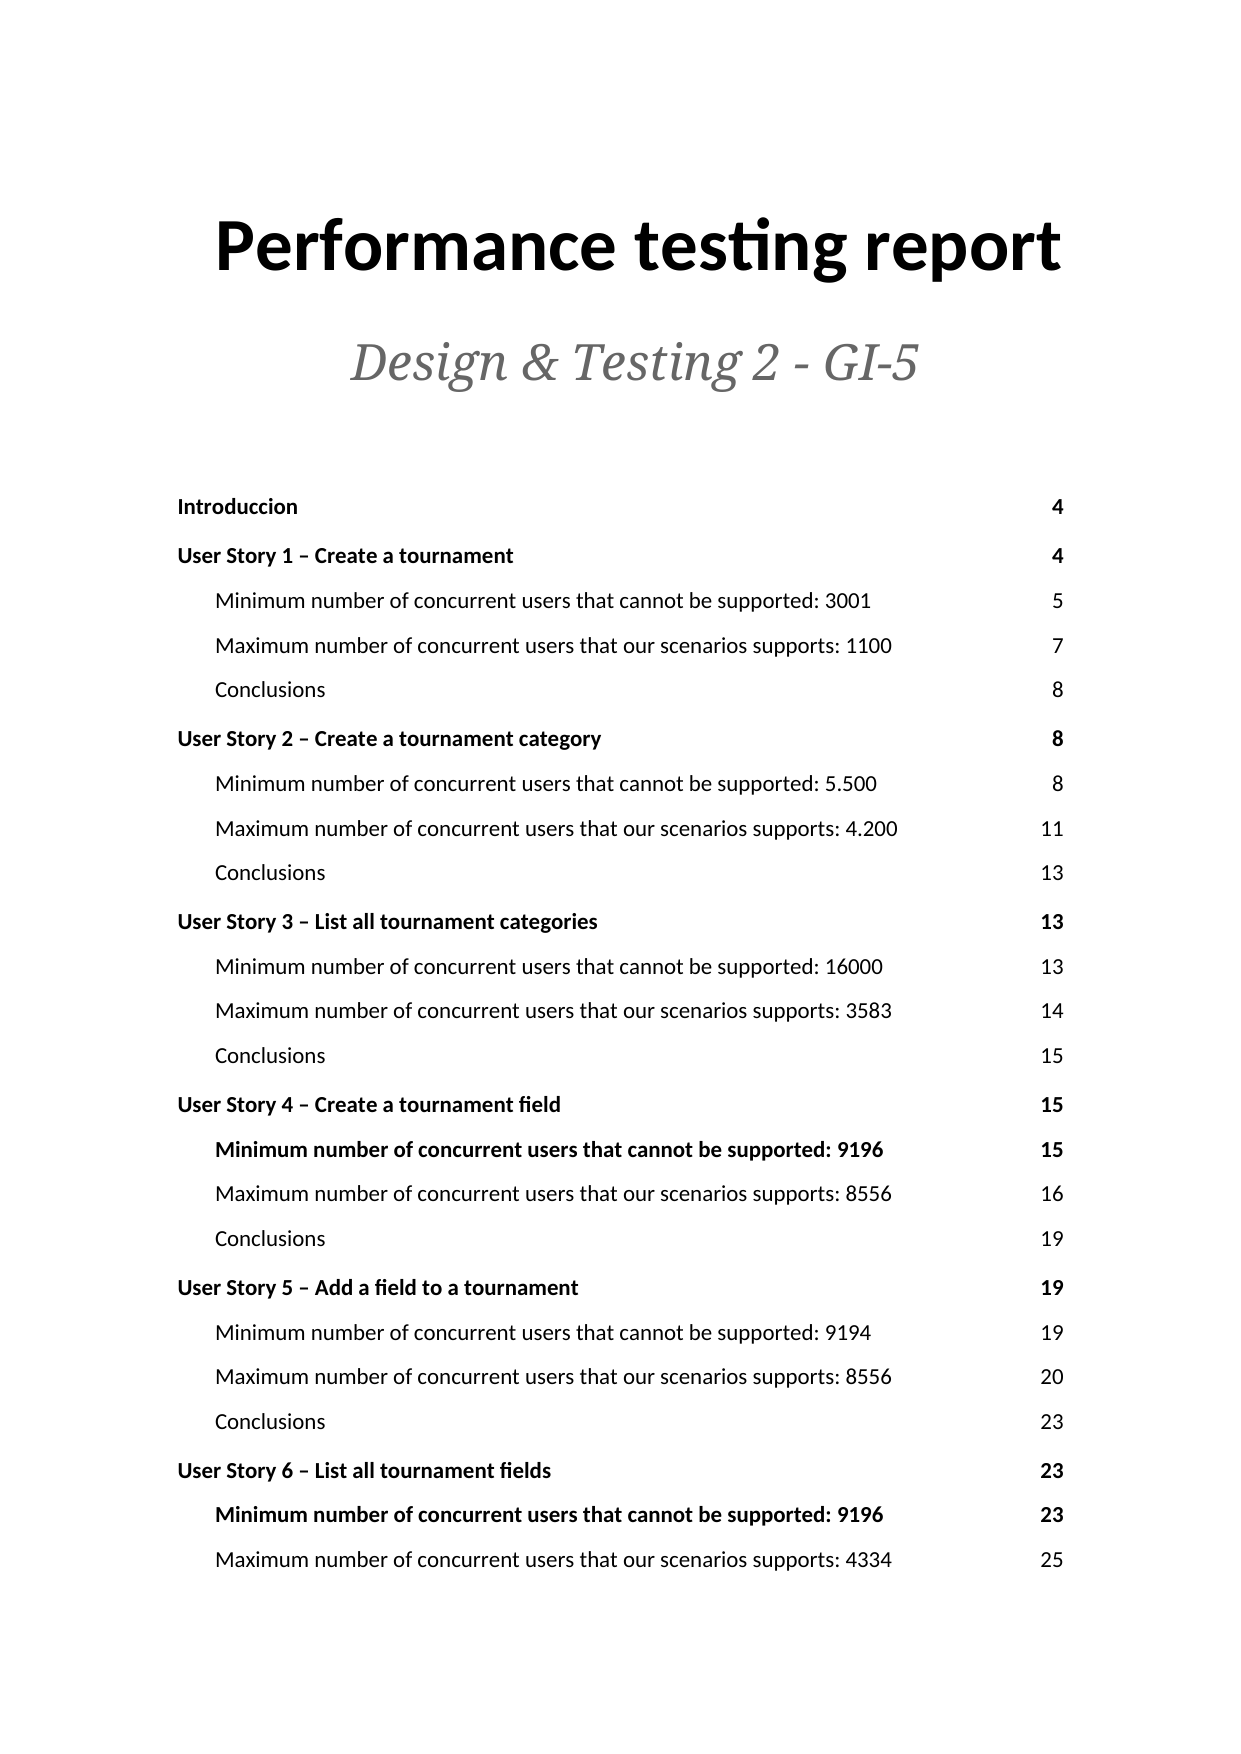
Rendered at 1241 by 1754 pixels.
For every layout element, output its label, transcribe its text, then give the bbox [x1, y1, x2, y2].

subtitle Design & Testing 2 - GI-5 [215, 327, 1063, 395]
title Performance testing report [215, 198, 1063, 289]
